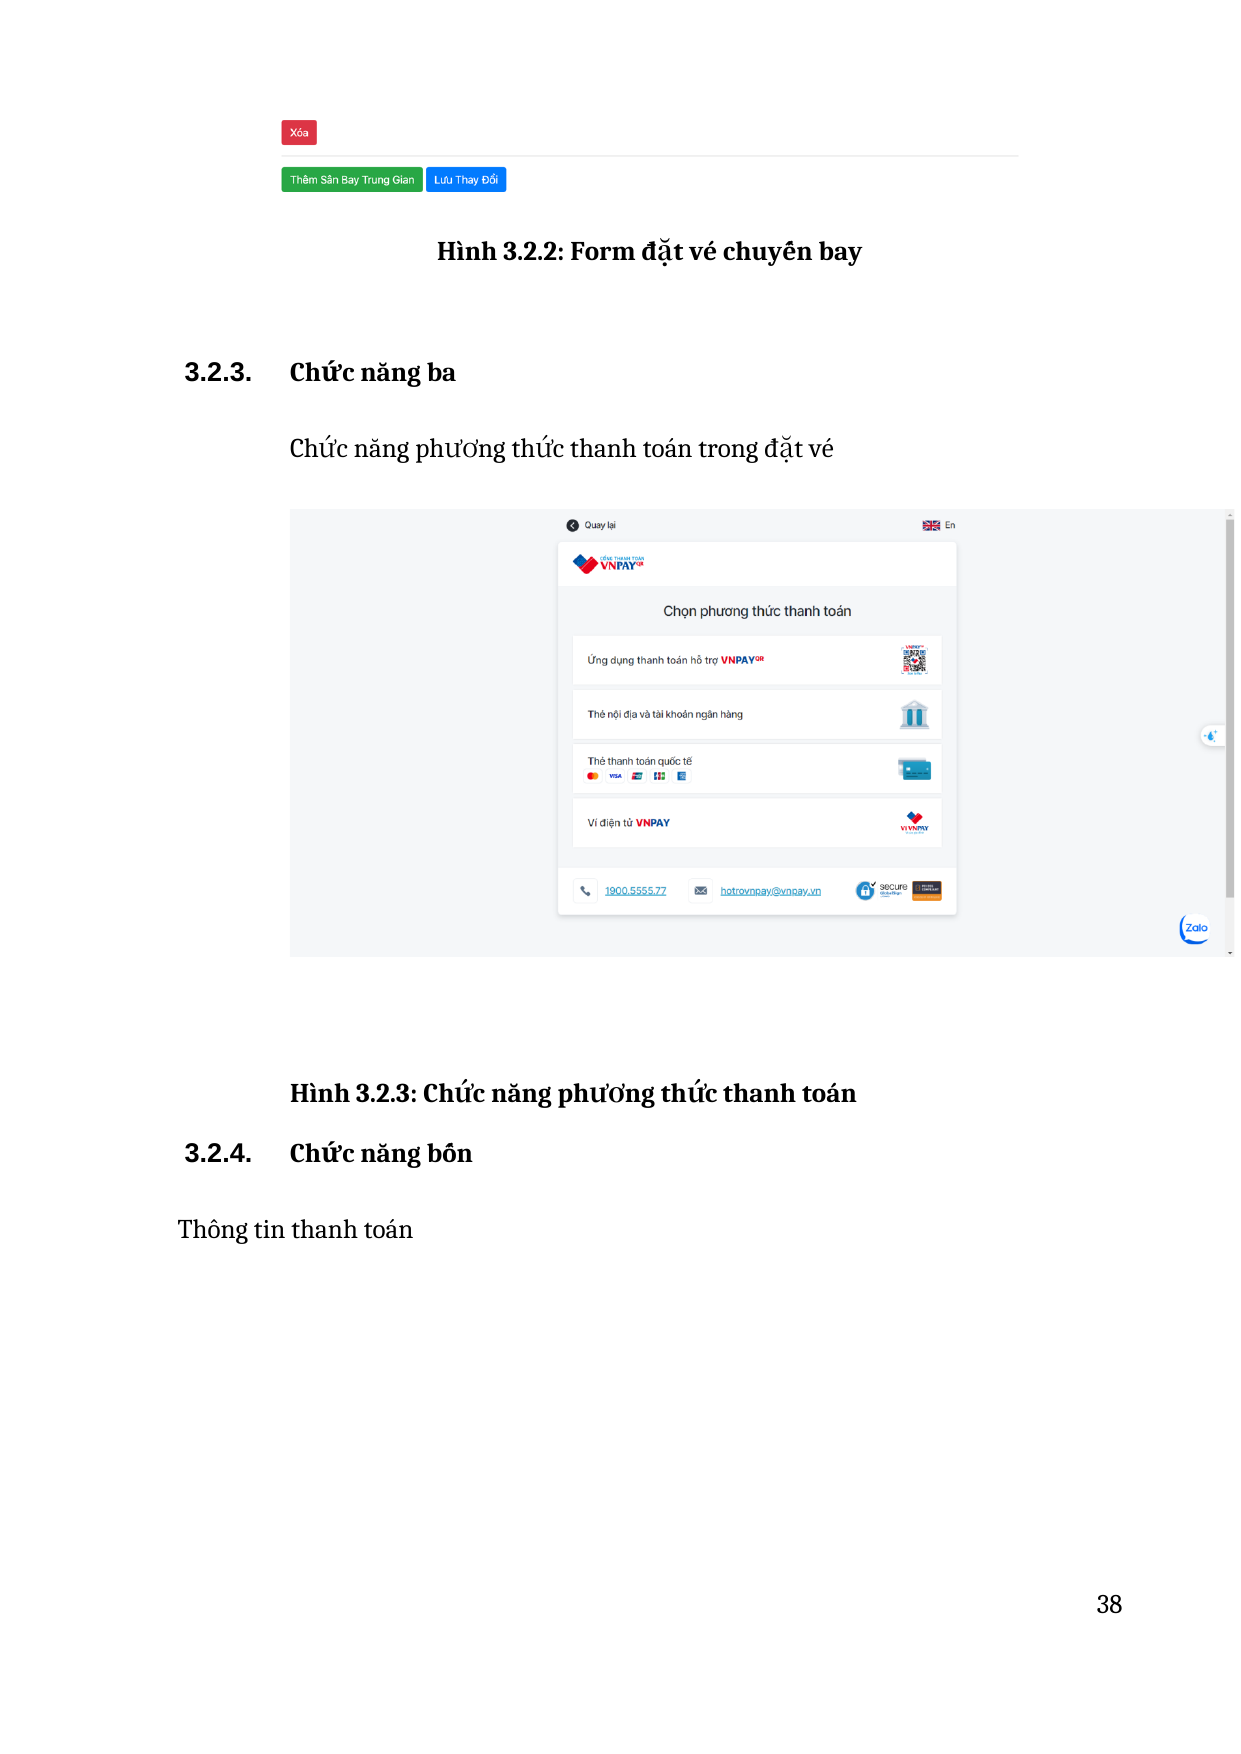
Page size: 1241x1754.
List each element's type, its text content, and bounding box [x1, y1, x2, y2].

text Thông tin thanh toán [177, 1214, 1122, 1245]
subtitle Chức năng bốn [252, 1137, 1122, 1169]
text Hình 3.2.3: Chức năng phương thức thanh toán [290, 1078, 1122, 1109]
text Chức năng phương thức thanh toán trong đặt vé [290, 433, 1122, 464]
text Hình 3.2.2: Form đặt vé chuyến bay [177, 236, 1122, 268]
picture [177, 118, 1123, 192]
subtitle Chức năng ba [252, 356, 1122, 388]
picture [289, 509, 1235, 957]
